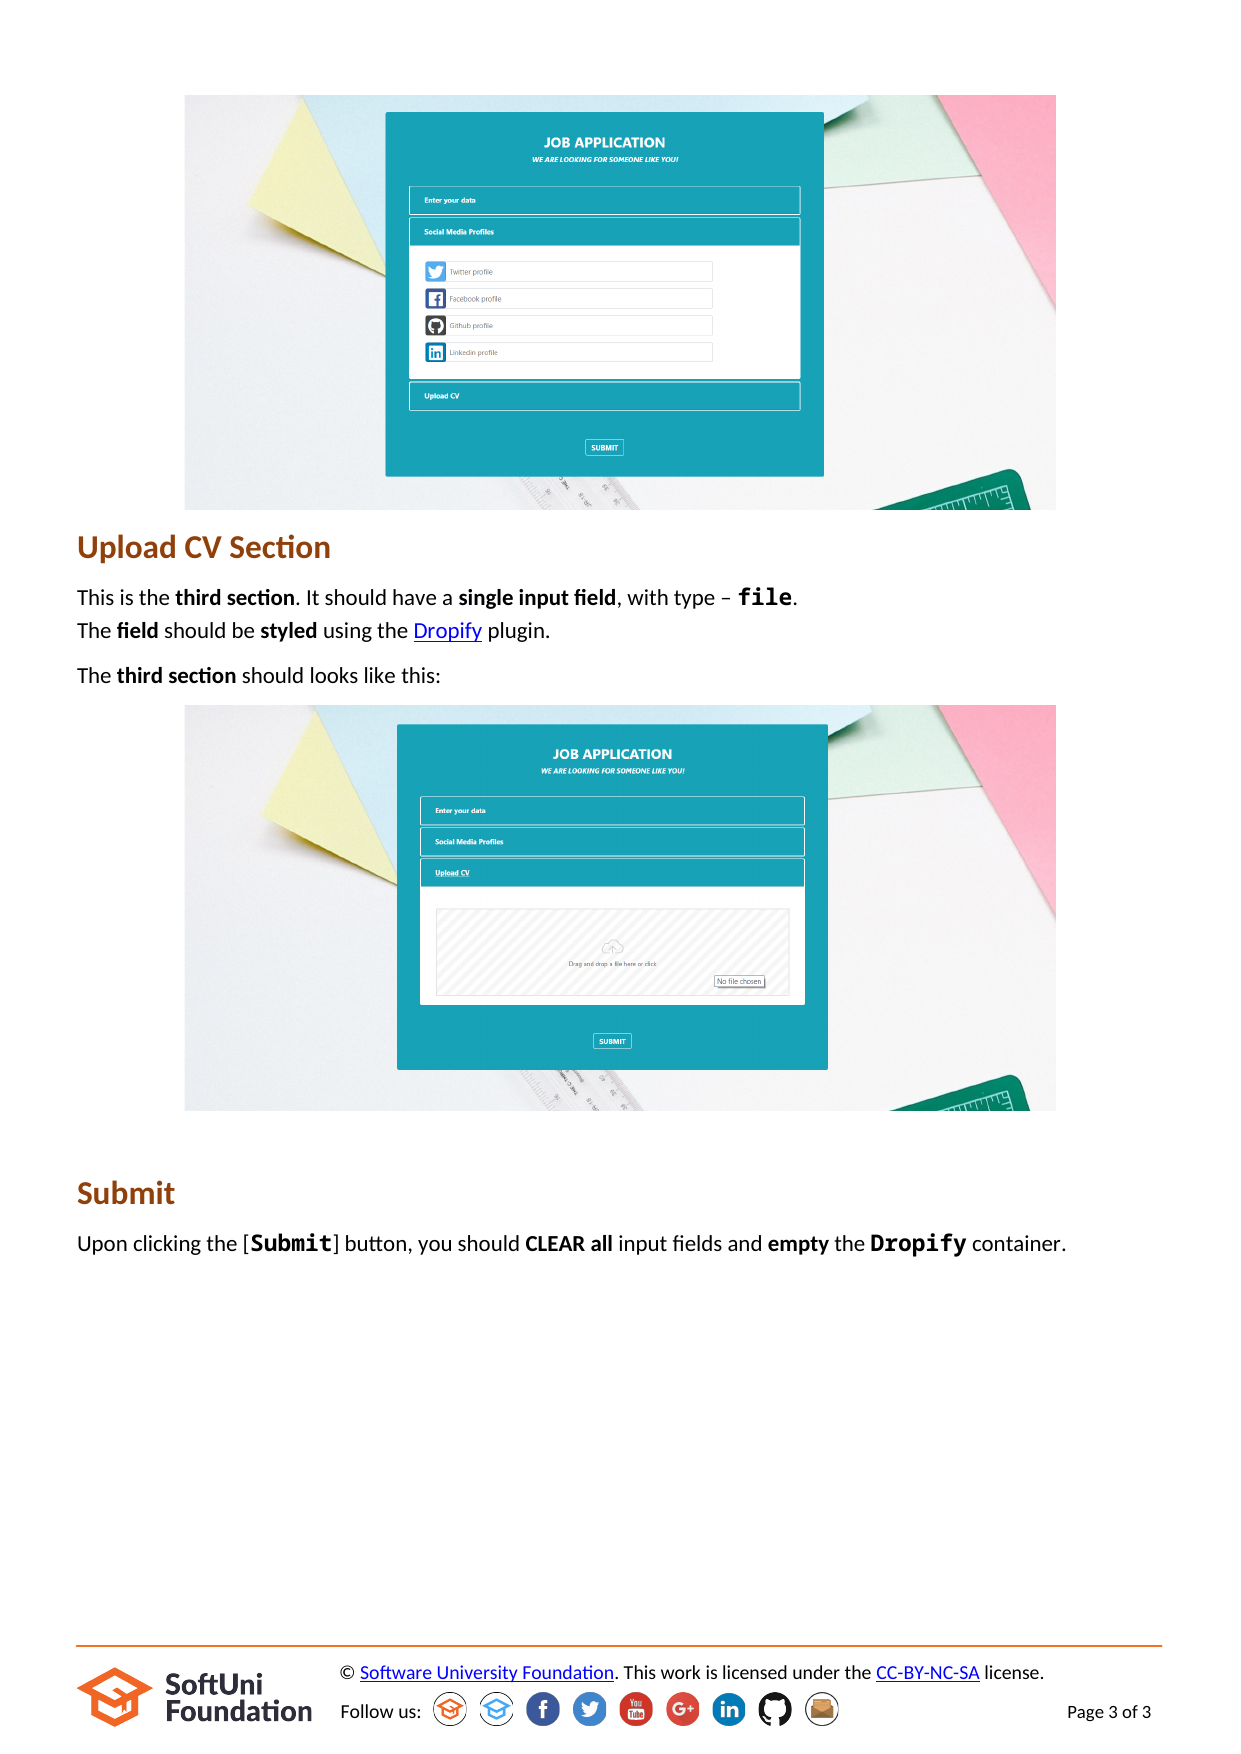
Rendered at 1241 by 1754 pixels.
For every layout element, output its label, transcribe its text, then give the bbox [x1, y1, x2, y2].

picture [433, 1692, 467, 1726]
subtitle Submit [77, 1172, 1163, 1213]
picture [573, 1692, 607, 1726]
picture [758, 1692, 792, 1726]
text Upon clicking the [Submit] button, you should CLEAR all input fields and empty the Dropify container. [77, 1227, 1163, 1258]
picture [712, 1693, 722, 1703]
subtitle Upload CV Section [77, 526, 1163, 567]
picture [619, 1692, 653, 1726]
text The third section should looks like this: [77, 661, 1163, 689]
picture [184, 705, 1056, 1111]
picture [736, 1716, 746, 1726]
picture [736, 1693, 746, 1703]
text This is the third section. It should have a single input field, with type – file. The field should be styled using the Dropify plugin. [77, 581, 1163, 644]
picture [480, 1692, 513, 1726]
picture [666, 1692, 700, 1726]
picture [184, 95, 1056, 510]
picture [805, 1692, 839, 1726]
picture [76, 1667, 312, 1727]
picture [727, 1707, 738, 1717]
picture [712, 1716, 722, 1726]
picture [526, 1692, 560, 1726]
